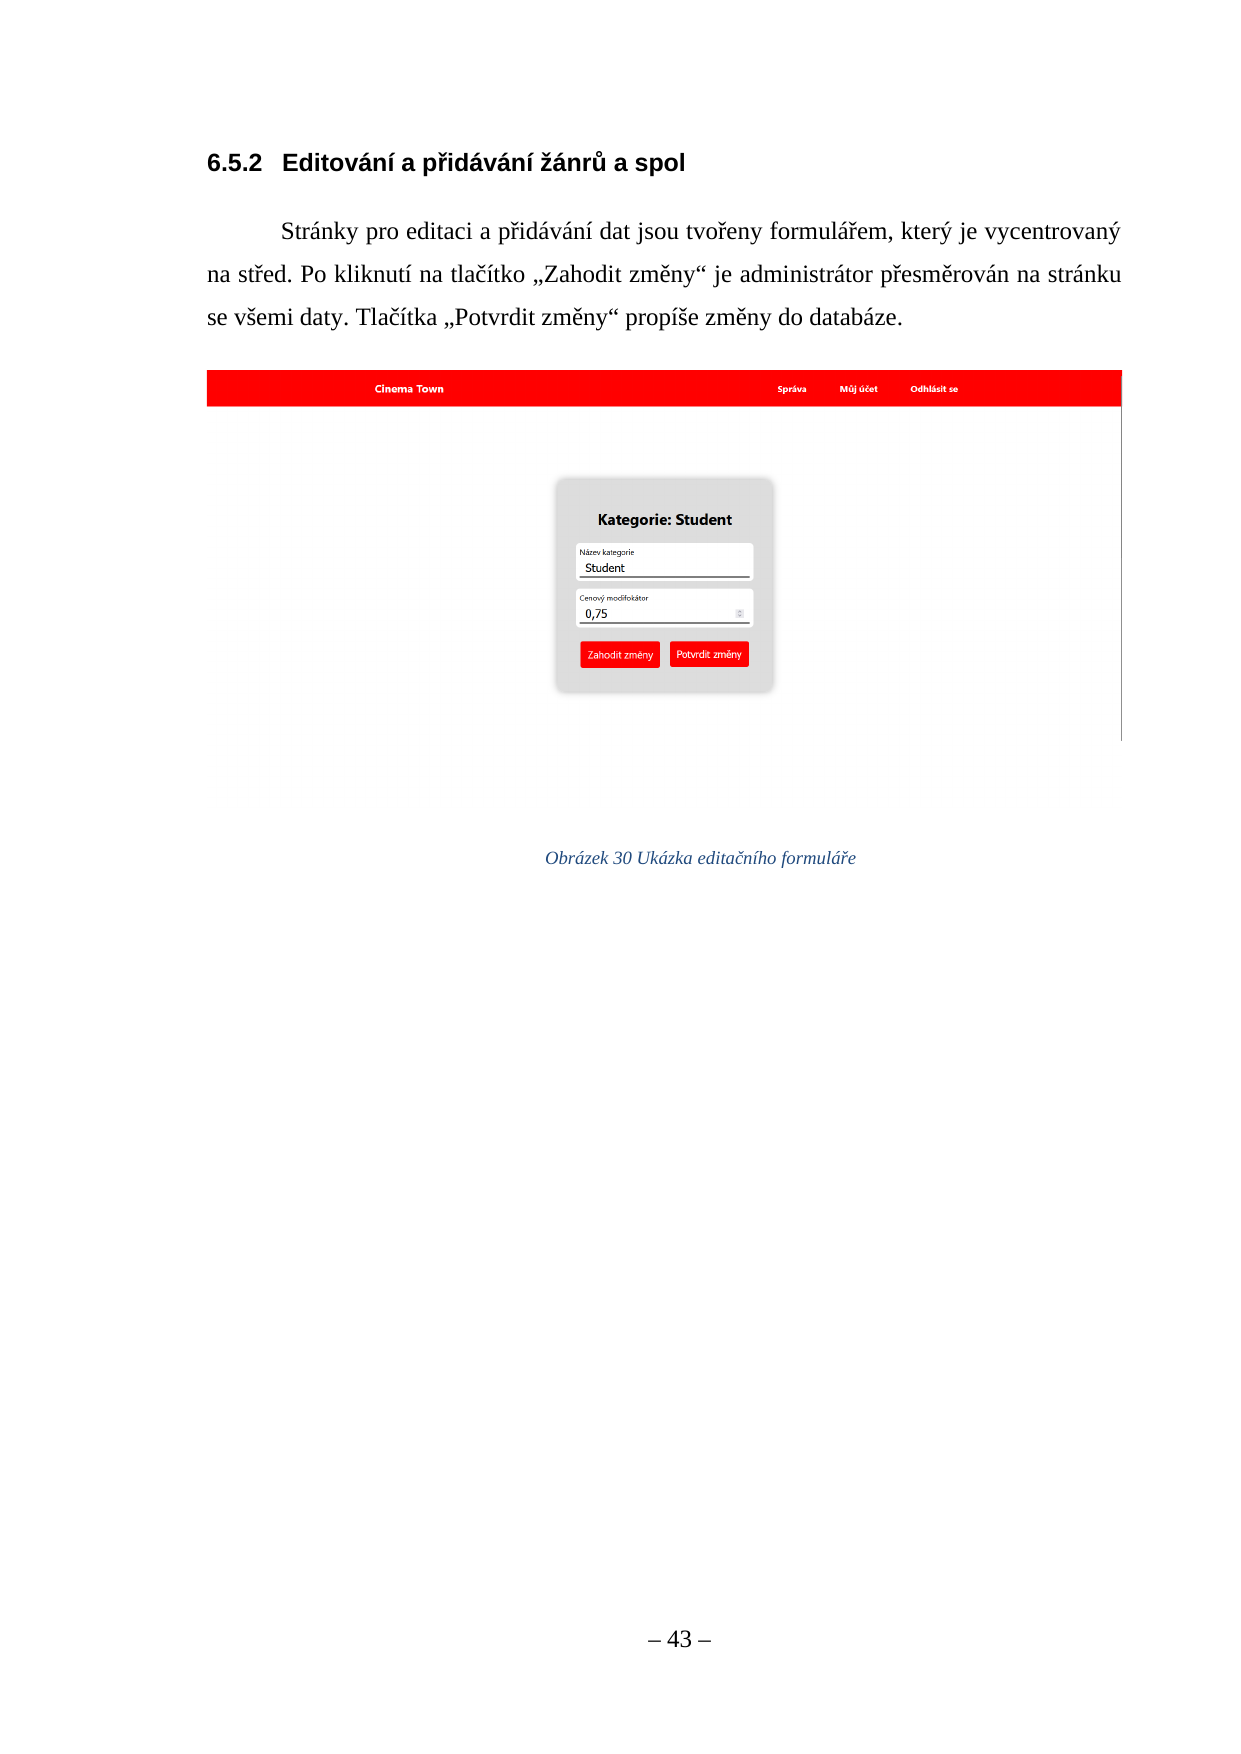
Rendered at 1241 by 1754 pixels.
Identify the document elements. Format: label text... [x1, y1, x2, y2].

picture [206, 370, 1123, 808]
text Obrázek 30 Ukázka editačního formuláře [207, 847, 1122, 869]
text Stránky pro editaci a přidávání dat jsou tvořeny formulářem, který je vycentrovaný na střed. Po kliknutí na tlačítko „Zahodit změny“ je administrátor přesměrován na stránku se všemi daty. Tlačítka „Potvrdit změny“ propíše změny do databáze. [207, 216, 1122, 331]
subtitle Editování a přidávání žánrů a spol [207, 148, 1122, 176]
